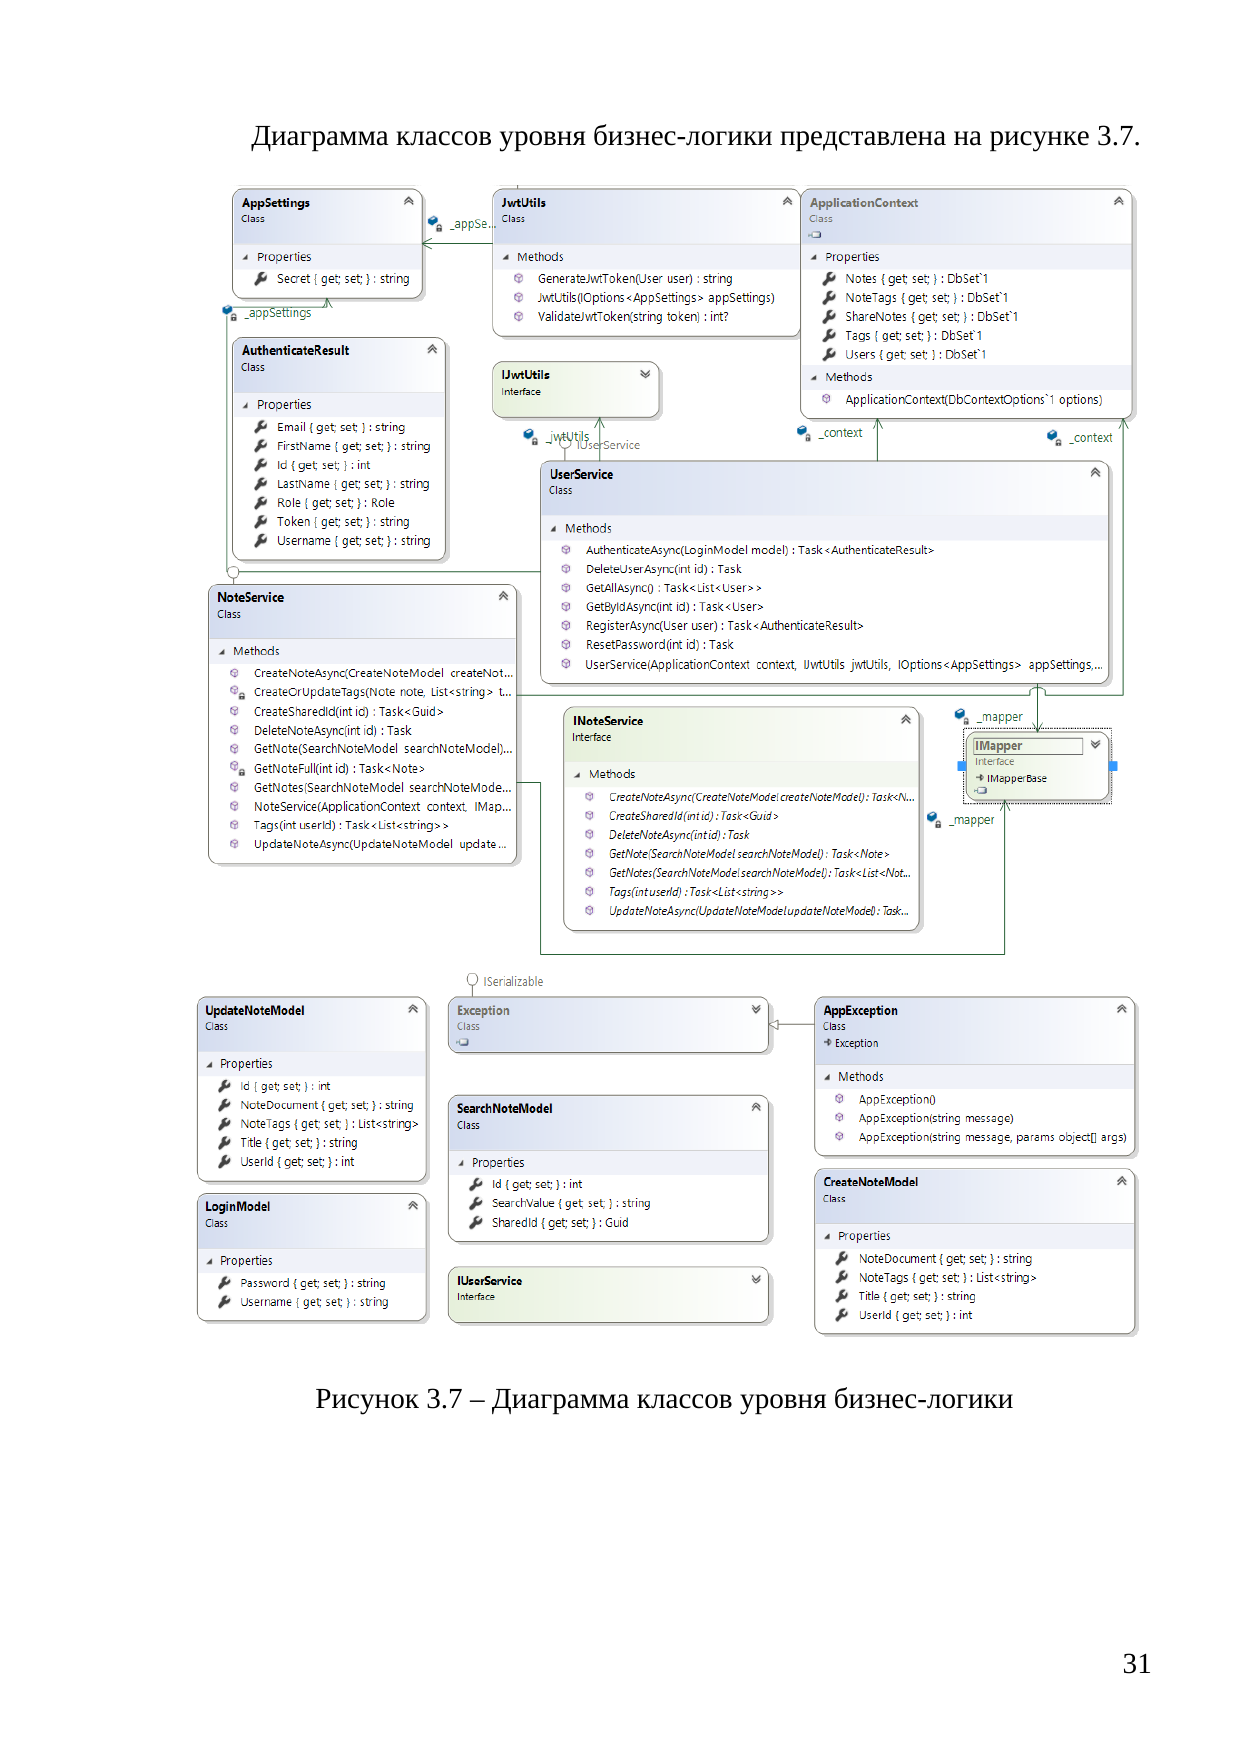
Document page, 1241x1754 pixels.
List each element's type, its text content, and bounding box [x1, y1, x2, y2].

text Рисунок 3.7 – Диаграмма классов уровня бизнес-логики [177, 1381, 1152, 1415]
picture [177, 185, 1152, 1348]
text Диаграмма классов уровня бизнес-логики представлена на рисунке 3.7. [177, 118, 1152, 152]
